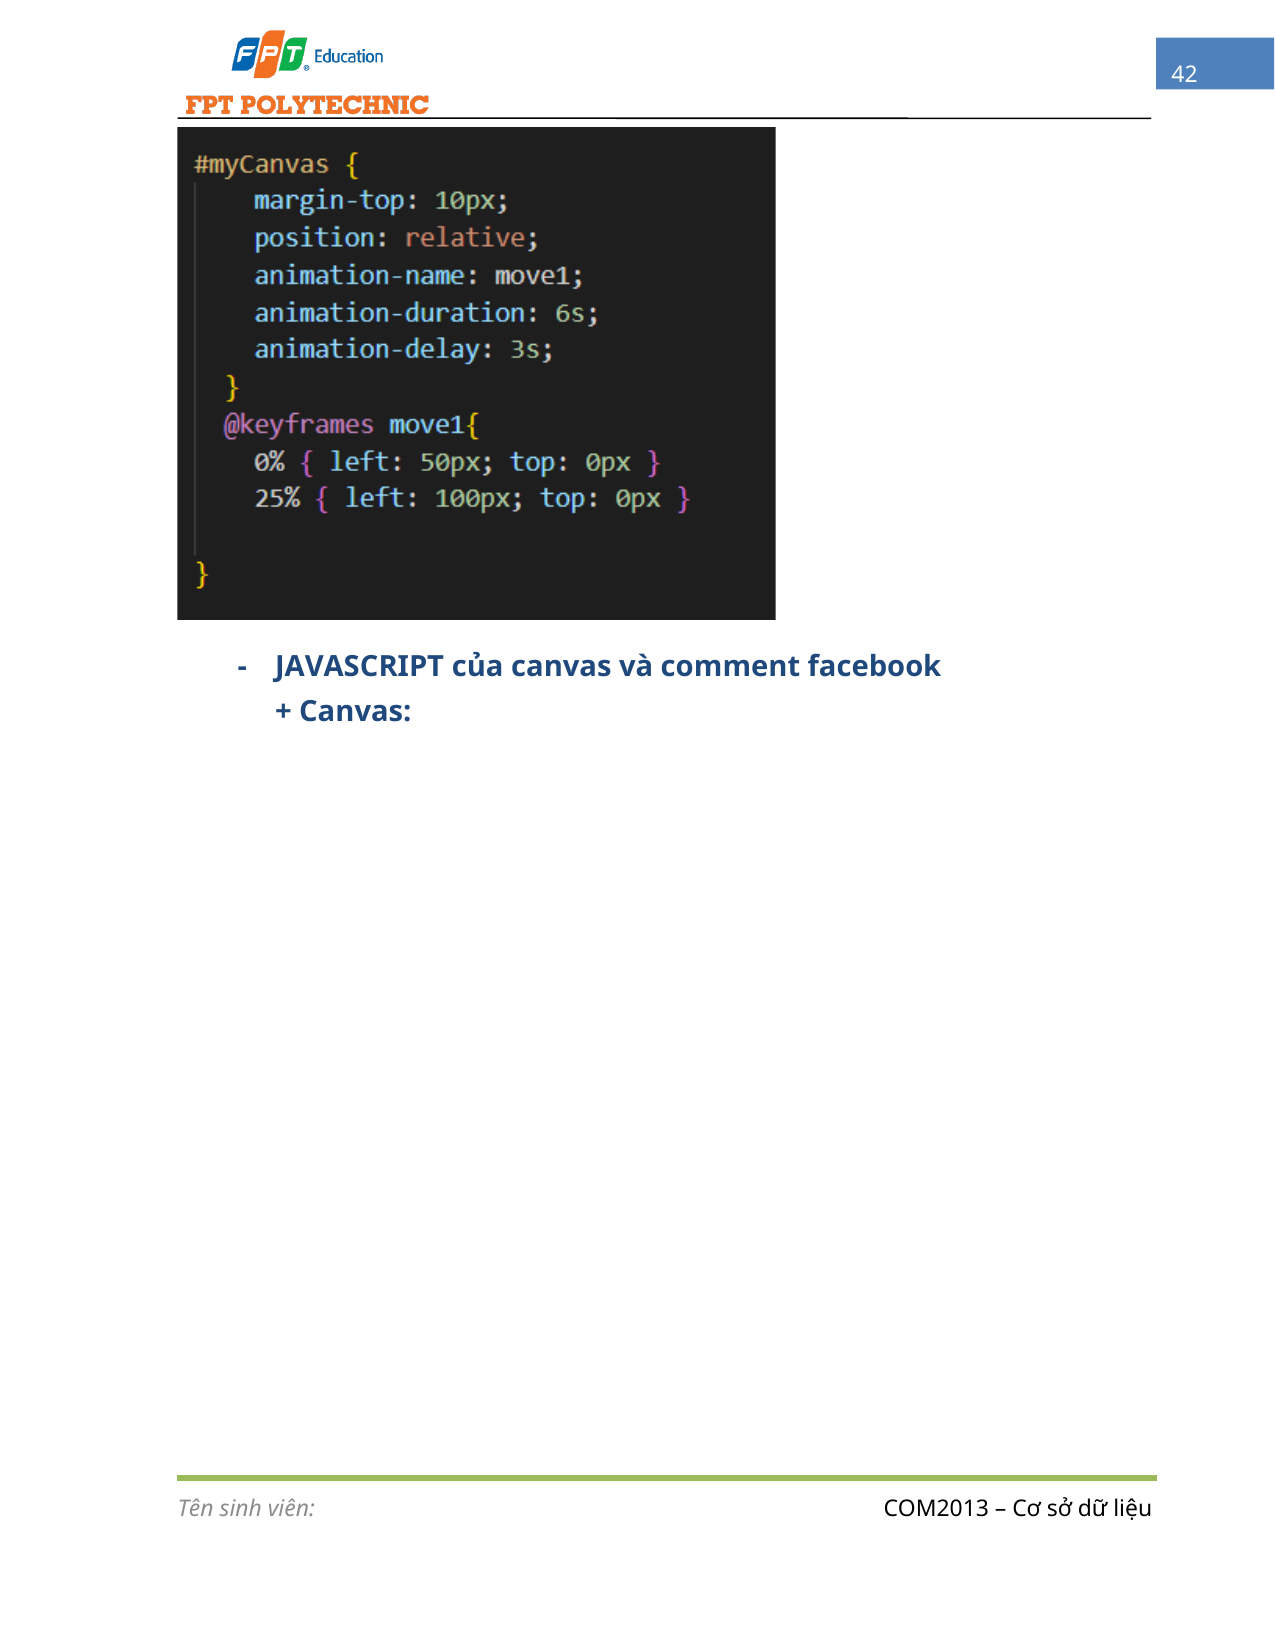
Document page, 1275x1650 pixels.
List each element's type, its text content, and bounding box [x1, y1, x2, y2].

picture [177, 22, 437, 122]
picture [177, 127, 776, 620]
list JAVASCRIPT của canvas và comment facebook [237, 645, 1157, 684]
list + Canvas: [275, 691, 1157, 730]
